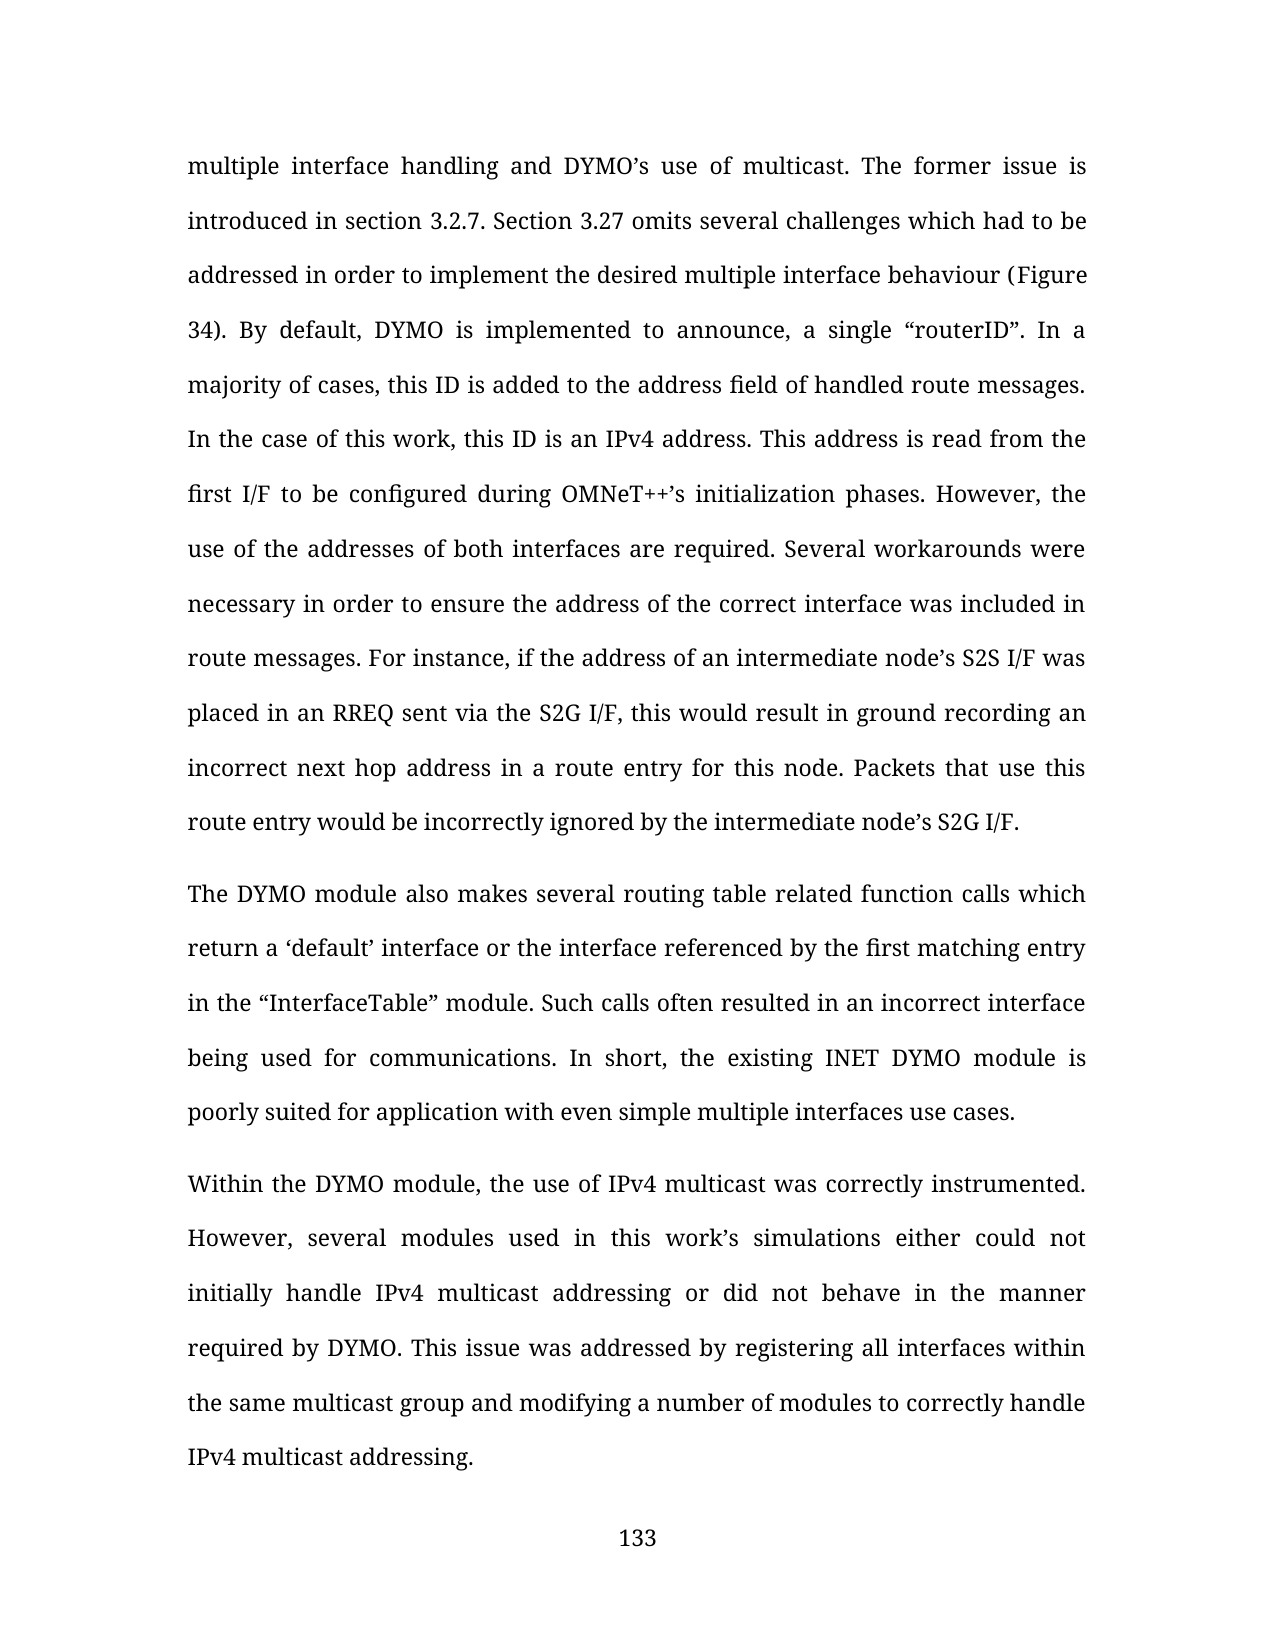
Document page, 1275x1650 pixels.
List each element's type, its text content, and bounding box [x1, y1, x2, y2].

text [187, 150, 1087, 837]
text Within the DYMO module, the use of IPv4 multicast was correctly instrumented. However, several modules used in this work’s simulations either could not initially handle IPv4 multicast addressing or did not behave in the manner required by DYMO. This issue was addressed by registering all interfaces within the same multicast group and modifying a number of modules to correctly handle IPv4 multicast addressing. [187, 1168, 1087, 1472]
text The DYMO module also makes several routing table related function calls which return a ‘default’ interface or the interface referenced by the first matching entry in the “InterfaceTable” module. Such calls often resulted in an incorrect interface being used for communications. In short, the existing INET DYMO module is poorly suited for application with even simple multiple interfaces use cases. [187, 878, 1087, 1128]
